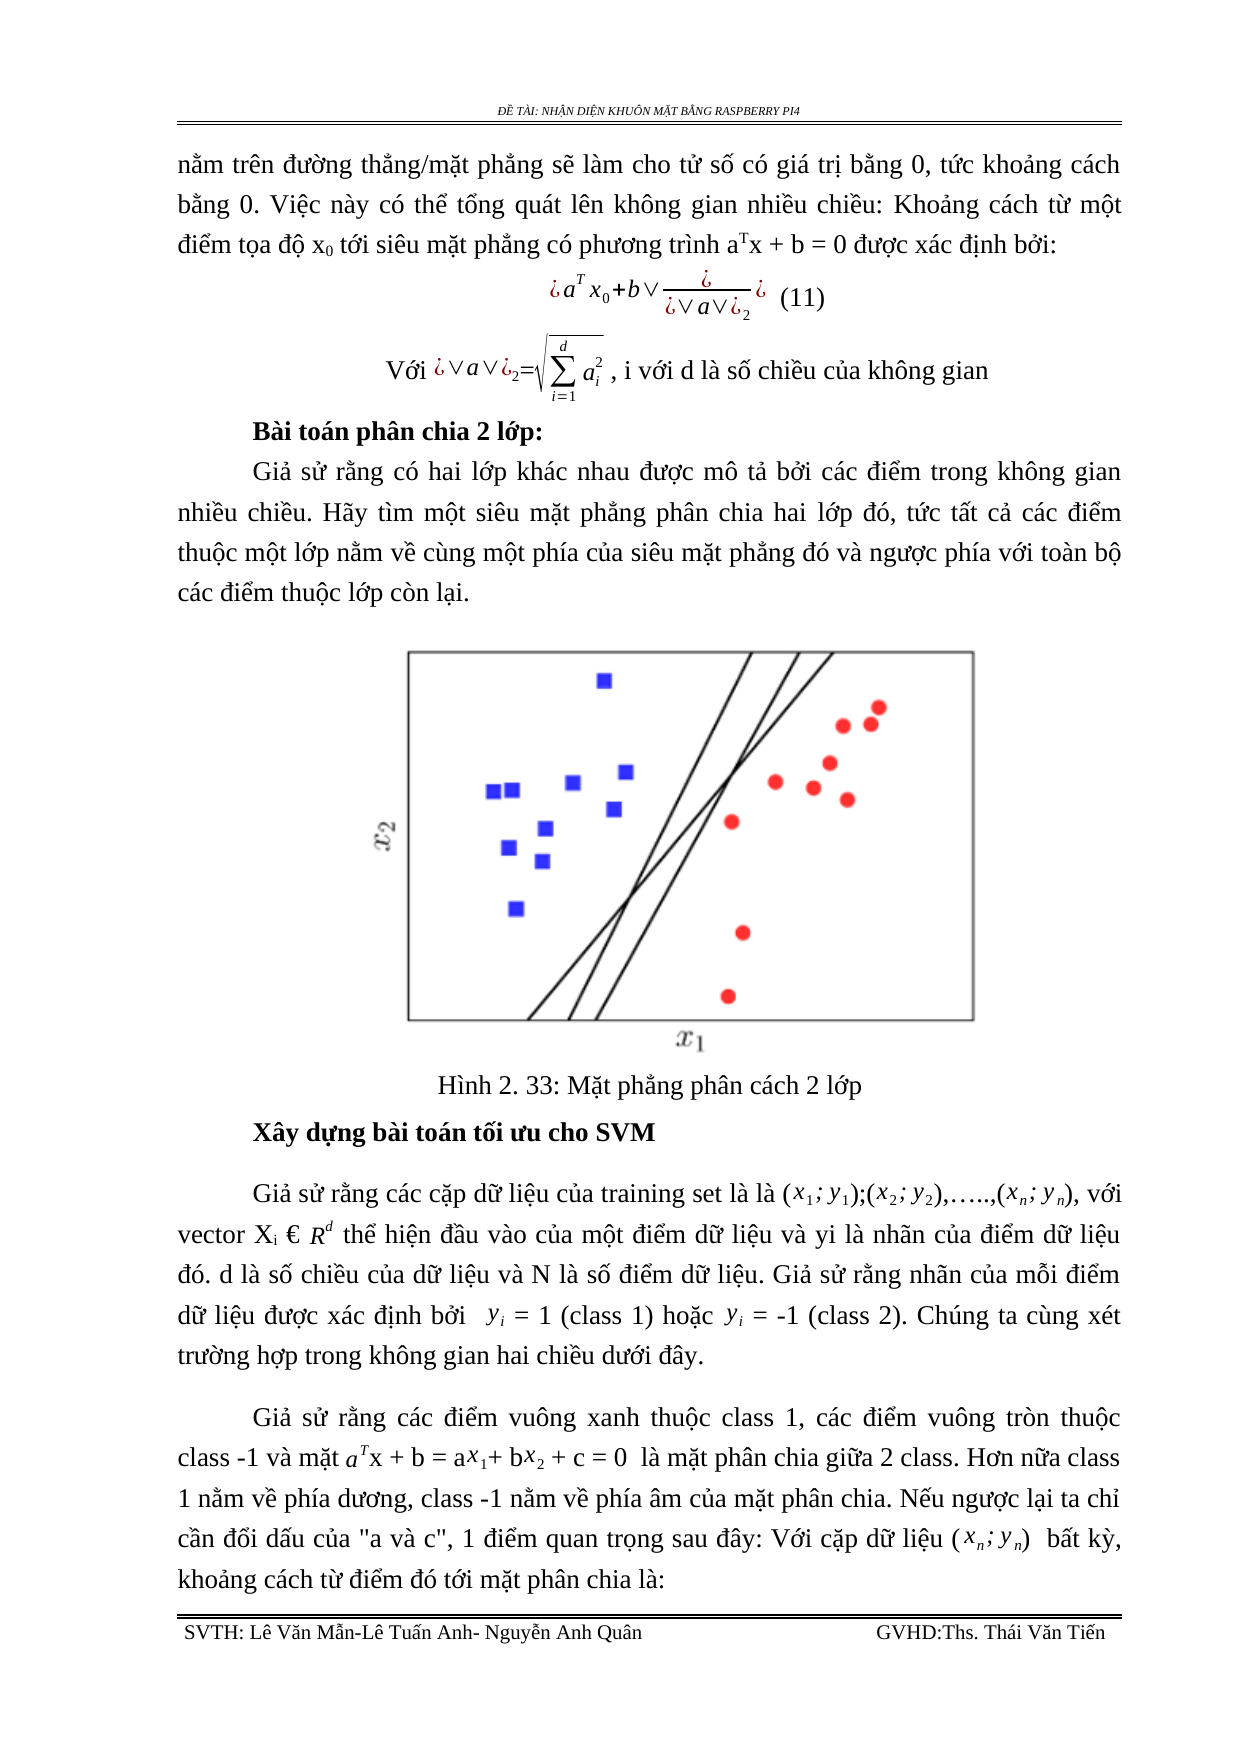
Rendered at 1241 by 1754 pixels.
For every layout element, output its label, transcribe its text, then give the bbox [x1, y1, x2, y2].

picture [370, 616, 988, 1061]
text (11) [177, 269, 1122, 324]
text Xây dựng bài toán tối ưu cho SVM [177, 1116, 1122, 1147]
text Giả sử rằng các điểm vuông xanh thuộc class 1, các điểm vuông tròn thuộc class -1 và mặt x + b = a+ b + c = 0 là mặt phân chia giữa 2 class. Hơn nữa class 1 nằm về phía dương, class -1 nằm về phía âm của mặt phân chia. Nếu ngược lại ta chỉ cần đổi dấu của "a và c", 1 điểm quan trọng sau đây: Với cặp dữ liệu () bất kỳ, khoảng cách từ điểm đó tới mặt phân chia là: [177, 1401, 1122, 1594]
text Với = , i với d là số chiều của không gian [177, 333, 1122, 406]
text Bài toán phân chia 2 lớp: [177, 415, 1122, 446]
text Giả sử rằng có hai lớp khác nhau được mô tả bởi các điểm trong không gian nhiều chiều. Hãy tìm một siêu mặt phẳng phân chia hai lớp đó, tức tất cả các điểm thuộc một lớp nằm về cùng một phía của siêu mặt phẳng đó và ngược phía với toàn bộ các điểm thuộc lớp còn lại. [177, 455, 1122, 608]
text Giả sử rằng các cặp dữ liệu của training set là là ();(),…..,(), với vector Xi € thể hiện đầu vào của một điểm dữ liệu và yi là nhãn của điểm dữ liệu đó. d là số chiều của dữ liệu và N là số điểm dữ liệu. Giả sử rằng nhãn của mỗi điểm dữ liệu được xác định bởi = 1 (class 1) hoặc = -1 (class 2). Chúng ta cùng xét trường hợp trong không gian hai chiều dưới đây. [177, 1177, 1122, 1371]
text Hình 2. 33: Mặt phẳng phân cách 2 lớp [177, 1069, 1122, 1101]
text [177, 148, 1122, 260]
